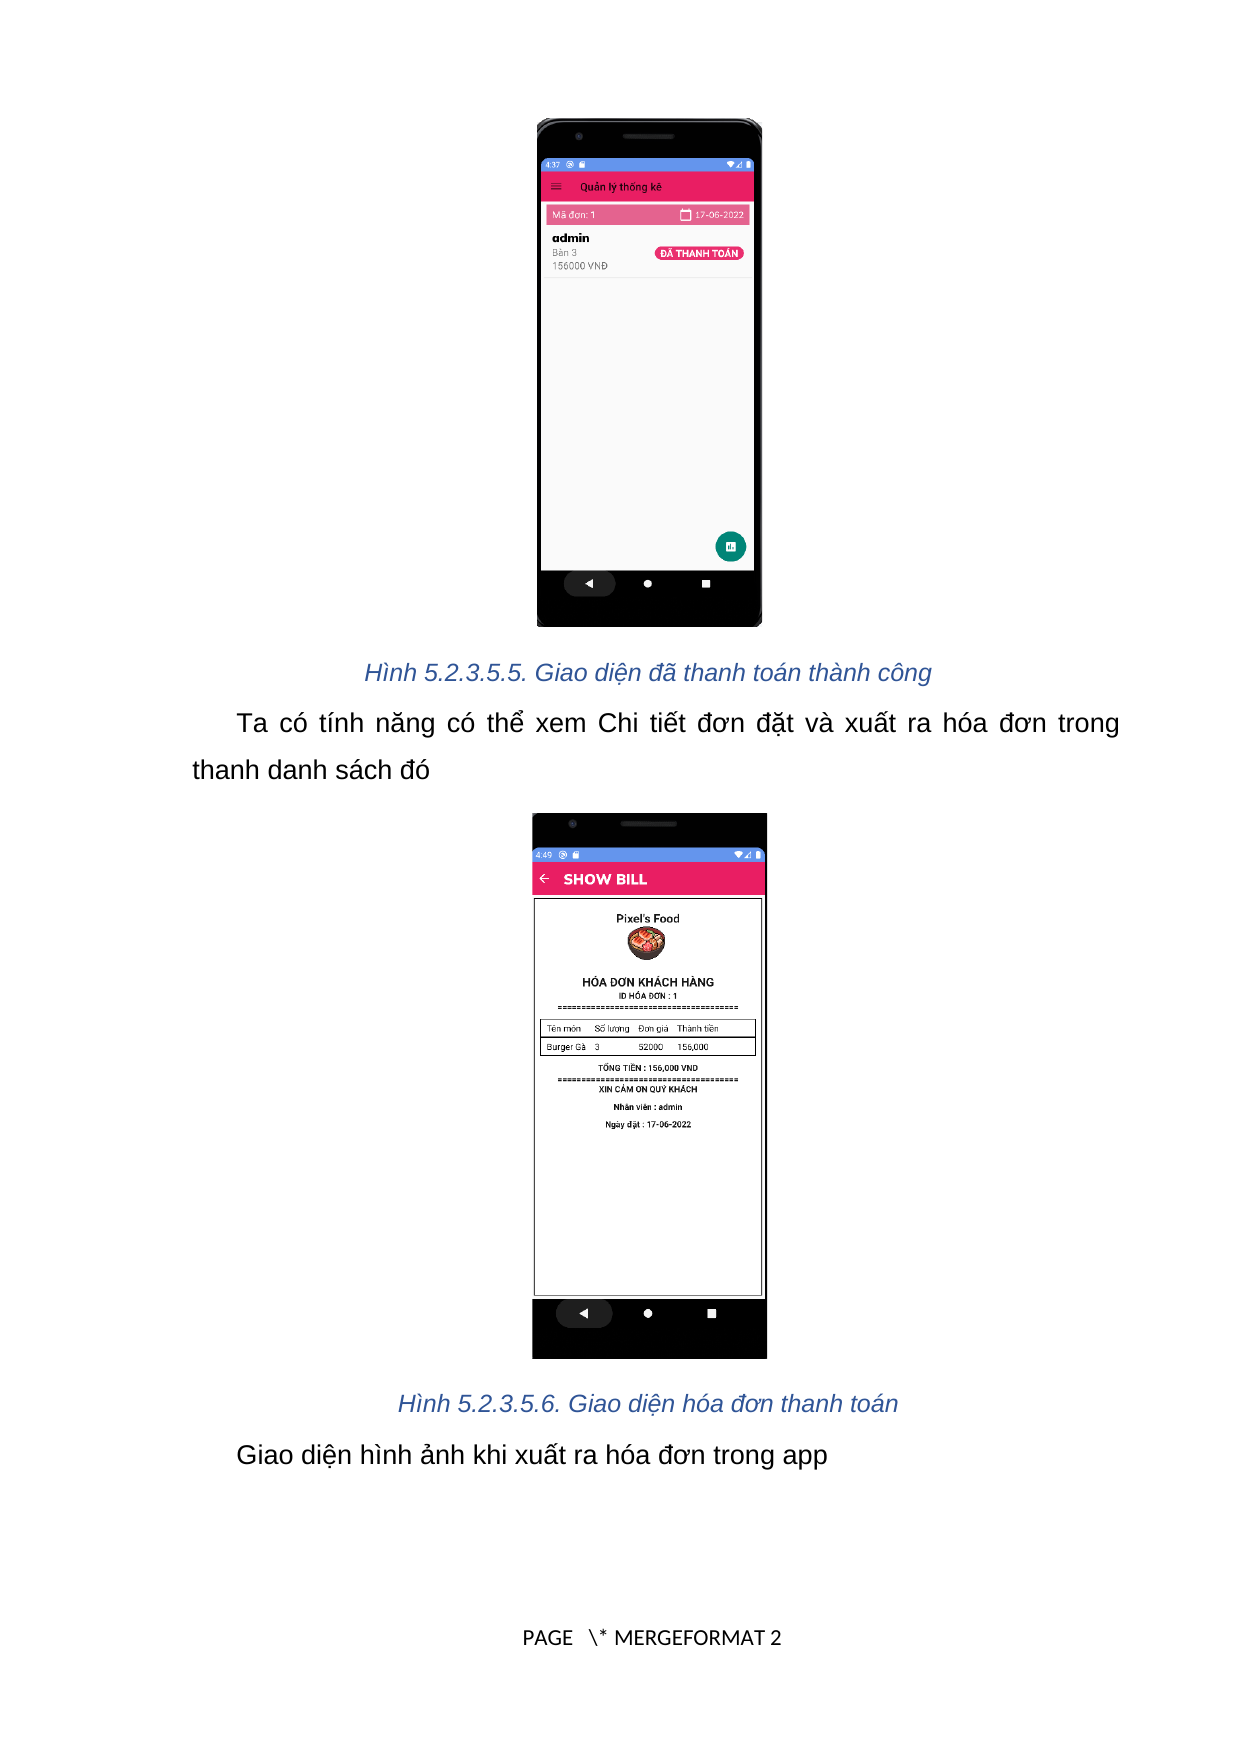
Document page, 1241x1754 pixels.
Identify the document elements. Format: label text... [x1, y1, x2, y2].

text Hình 5.2.3.5.5. Giao diện đã thanh toán thành công [177, 657, 1122, 686]
picture [537, 118, 763, 627]
picture [532, 813, 768, 1359]
text Ta có tính năng có thể xem Chi tiết đơn đặt và xuất ra hóa đơn trong thanh danh sách đó [192, 707, 1122, 785]
text Hình 5.2.3.5.6. Giao diện hóa đơn thanh toán [177, 1389, 1122, 1418]
text Giao diện hình ảnh khi xuất ra hóa đơn trong app [192, 1439, 1122, 1470]
